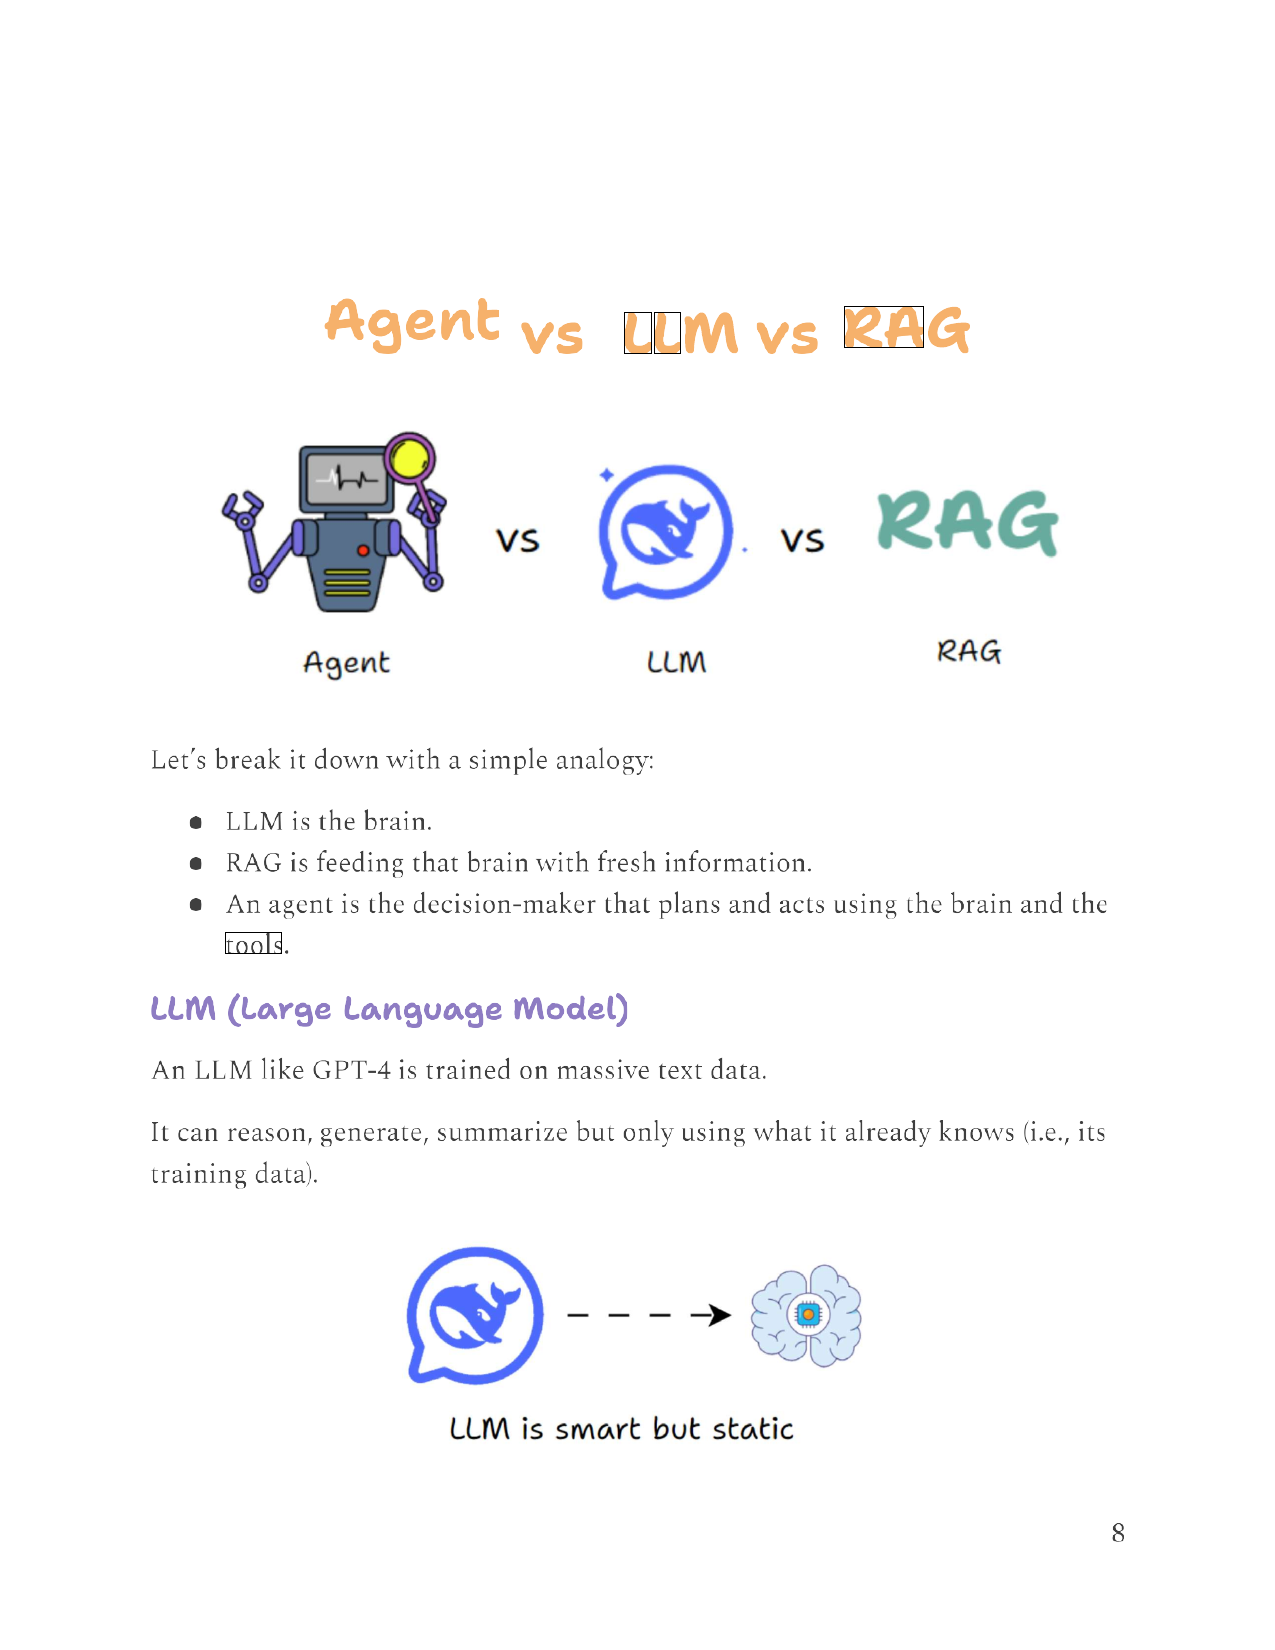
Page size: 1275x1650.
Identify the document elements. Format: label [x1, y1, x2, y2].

picture [151, 996, 216, 1020]
picture [228, 993, 331, 1027]
picture [521, 322, 583, 354]
picture [189, 857, 202, 870]
picture [845, 307, 923, 347]
picture [150, 1161, 317, 1189]
picture [152, 1122, 312, 1146]
picture [151, 747, 653, 775]
picture [324, 298, 499, 354]
picture [226, 933, 281, 953]
picture [321, 1120, 1105, 1147]
picture [151, 1057, 766, 1079]
picture [1112, 1523, 1124, 1542]
picture [226, 850, 811, 878]
picture [189, 898, 202, 911]
picture [189, 816, 202, 829]
picture [625, 313, 651, 353]
picture [378, 1217, 883, 1458]
picture [226, 809, 431, 830]
picture [756, 322, 818, 354]
picture [514, 993, 628, 1027]
picture [344, 996, 502, 1028]
picture [655, 313, 680, 353]
picture [226, 891, 1107, 919]
picture [184, 398, 1092, 701]
